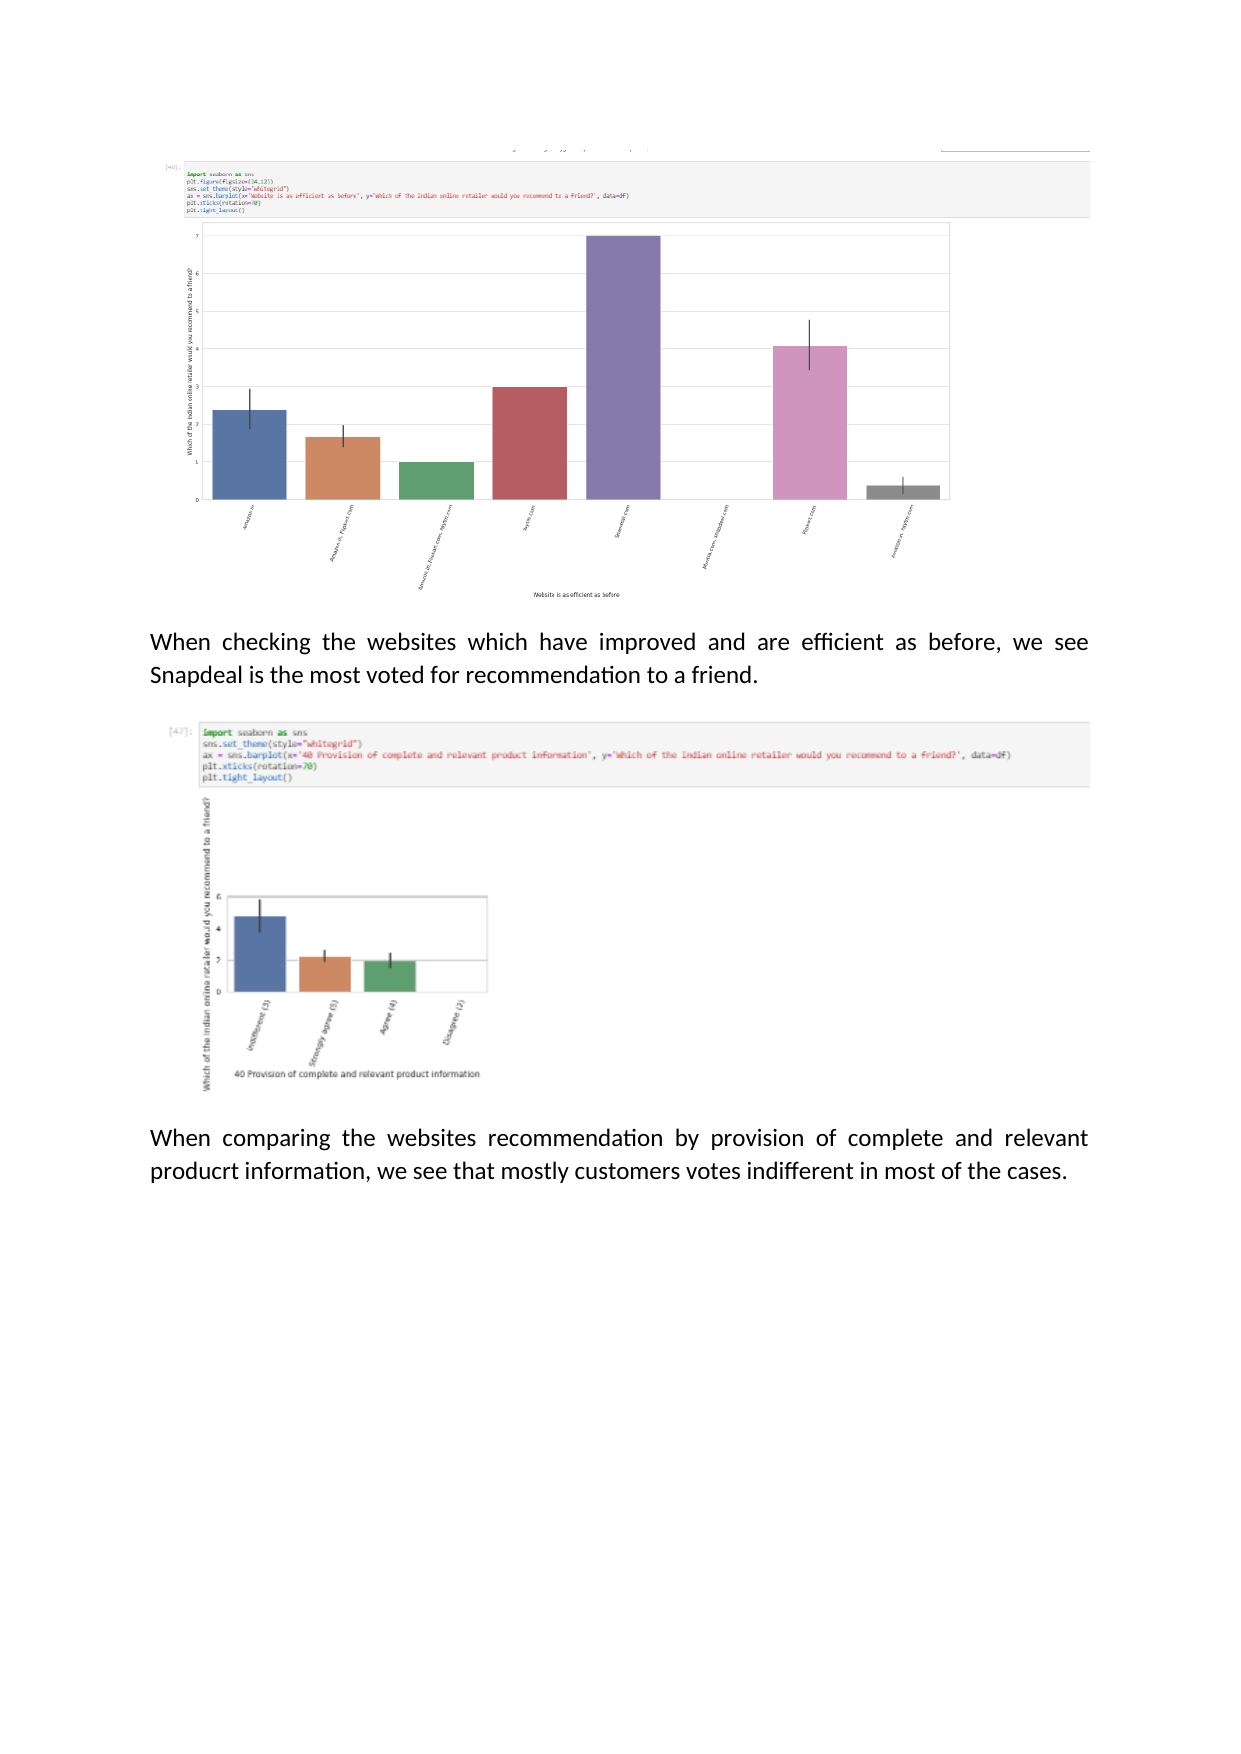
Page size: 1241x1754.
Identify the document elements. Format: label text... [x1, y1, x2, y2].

text When checking the websites which have improved and are efficient as before, we see Snapdeal is the most voted for recommendation to a friend. [150, 626, 1090, 689]
picture [150, 708, 1091, 1104]
text When comparing the websites recommendation by provision of complete and relevant producrt information, we see that mostly customers votes indifferent in most of the cases. [150, 1122, 1090, 1186]
picture [150, 150, 1091, 607]
